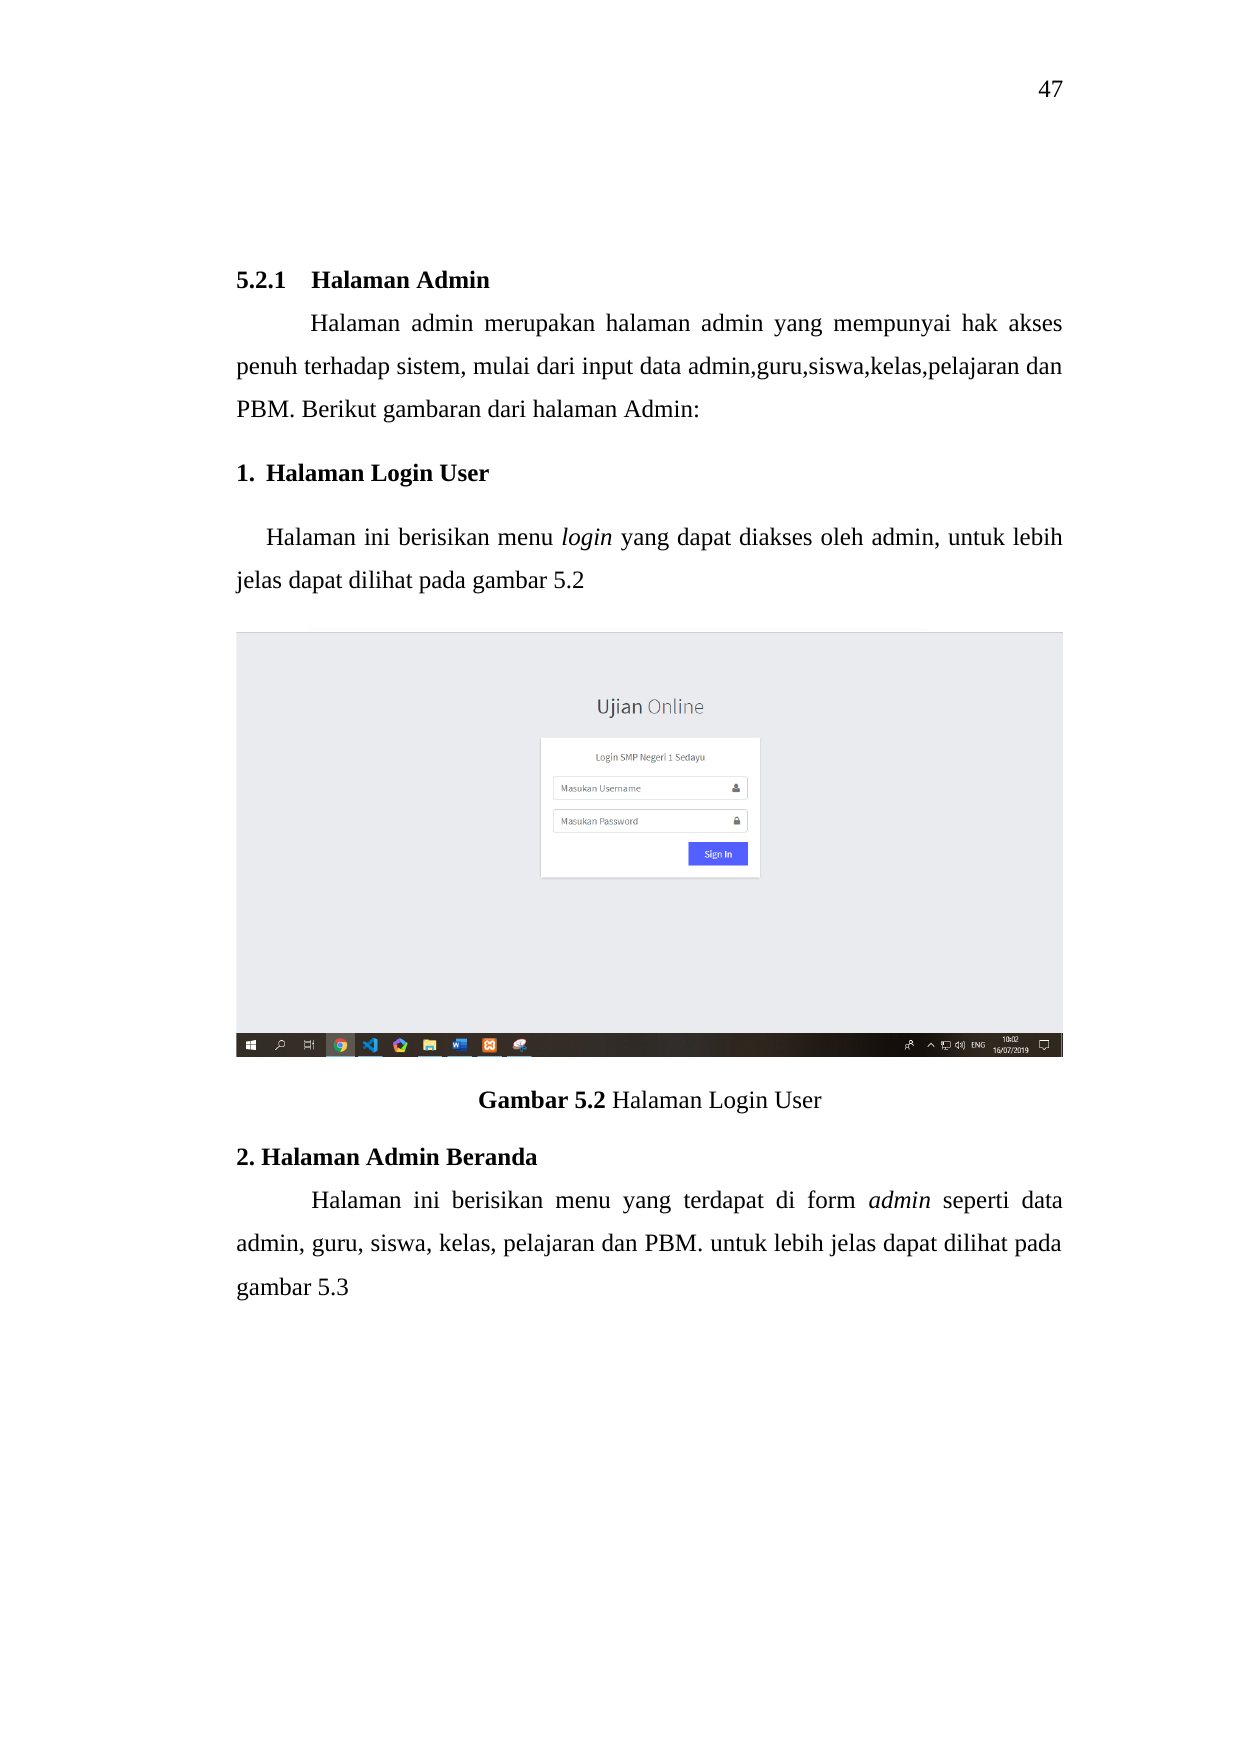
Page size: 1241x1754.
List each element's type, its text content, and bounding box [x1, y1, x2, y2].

picture [236, 629, 1063, 1057]
list Halaman Login User [236, 458, 1063, 487]
text Halaman ini berisikan menu login yang dapat diakses oleh admin, untuk lebih jelas dapat dilihat pada gambar 5.2 [236, 522, 1063, 594]
text 2. Halaman Admin Beranda [236, 1142, 1063, 1171]
text Halaman admin merupakan halaman admin yang mempunyai hak akses penuh terhadap sistem, mulai dari input data admin,guru,siswa,kelas,pelajaran dan PBM. Berikut gambaran dari halaman Admin: [236, 308, 1063, 423]
list Halaman Admin [236, 265, 1063, 294]
text Halaman ini berisikan menu yang terdapat di form admin seperti data admin, guru, siswa, kelas, pelajaran dan PBM. untuk lebih jelas dapat dilihat pada gambar 5.3 [236, 1185, 1063, 1300]
text Gambar 5.2 Halaman Login User [236, 1085, 1063, 1113]
